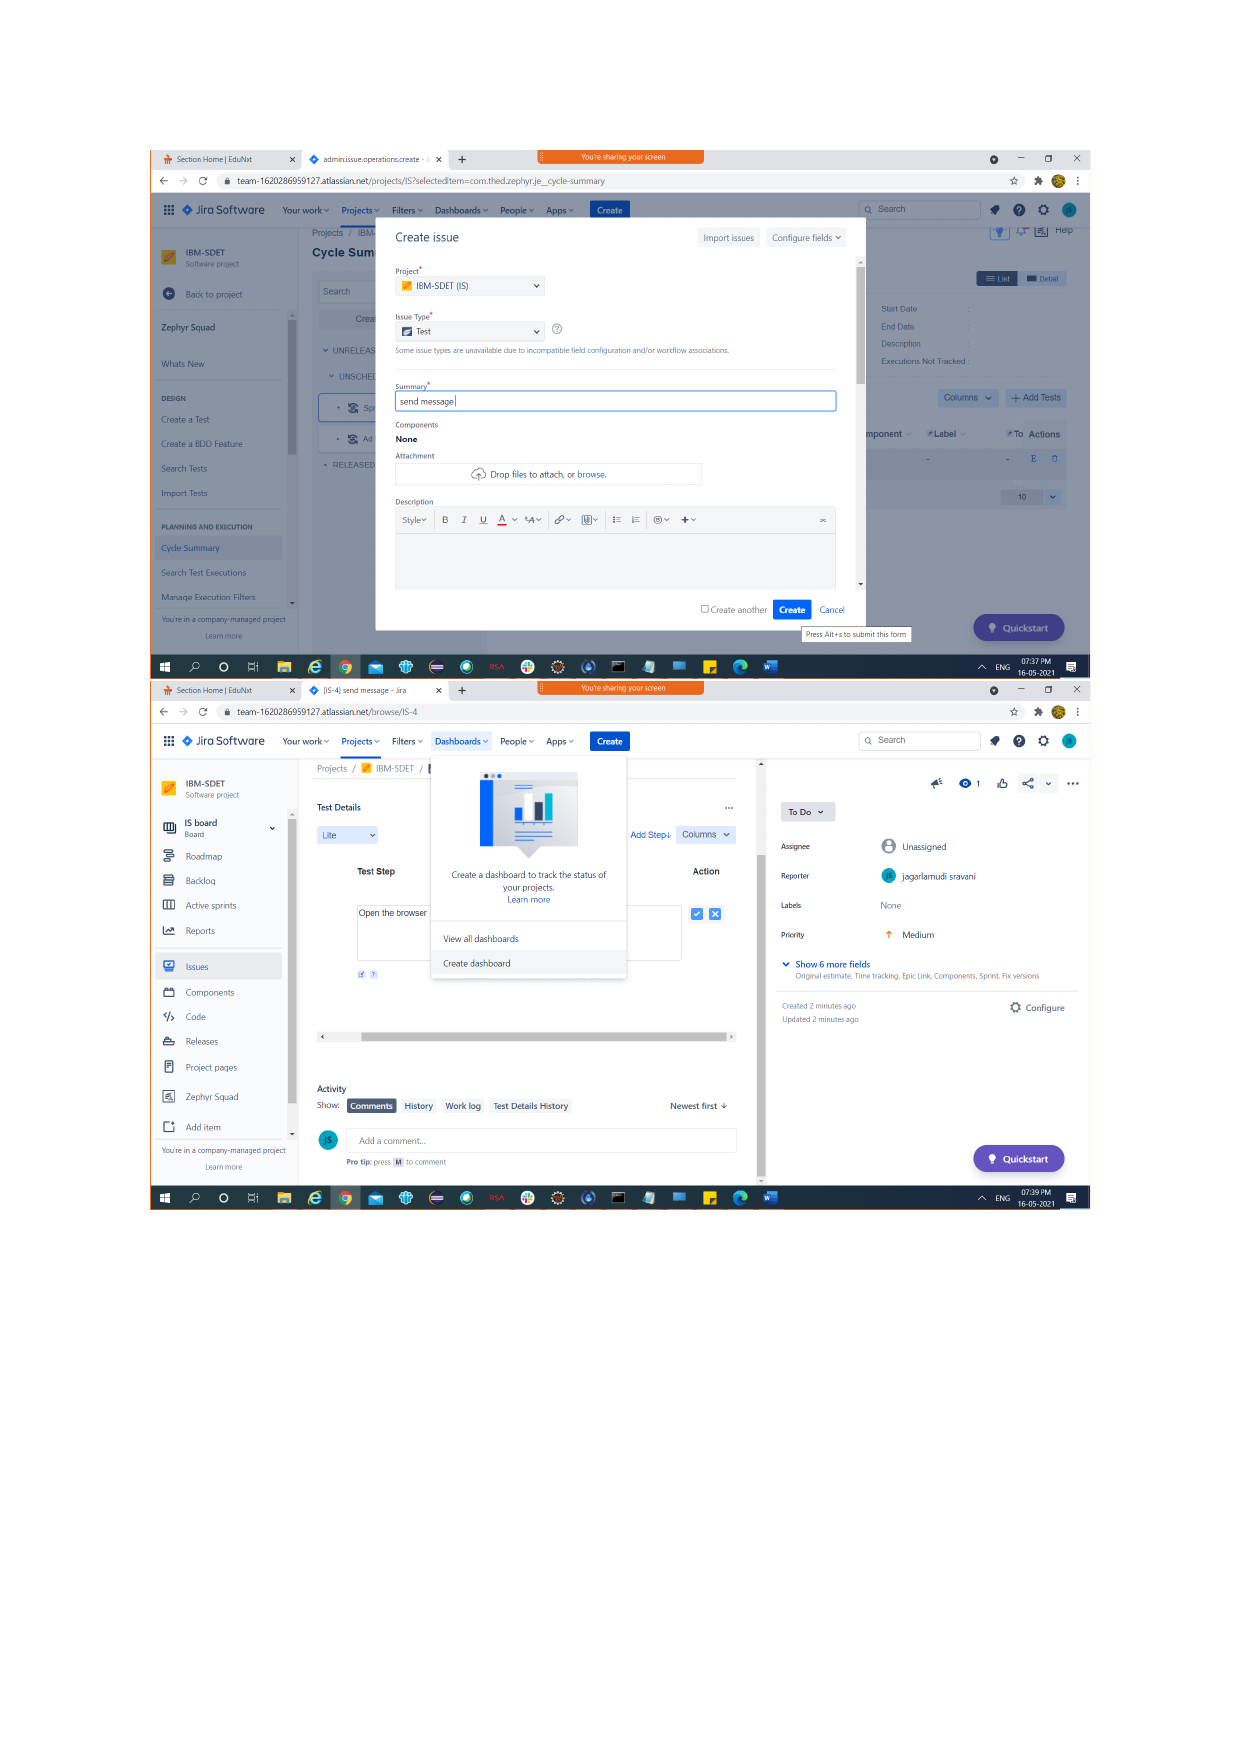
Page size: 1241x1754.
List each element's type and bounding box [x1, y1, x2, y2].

picture [150, 150, 1091, 679]
picture [150, 681, 1091, 1210]
